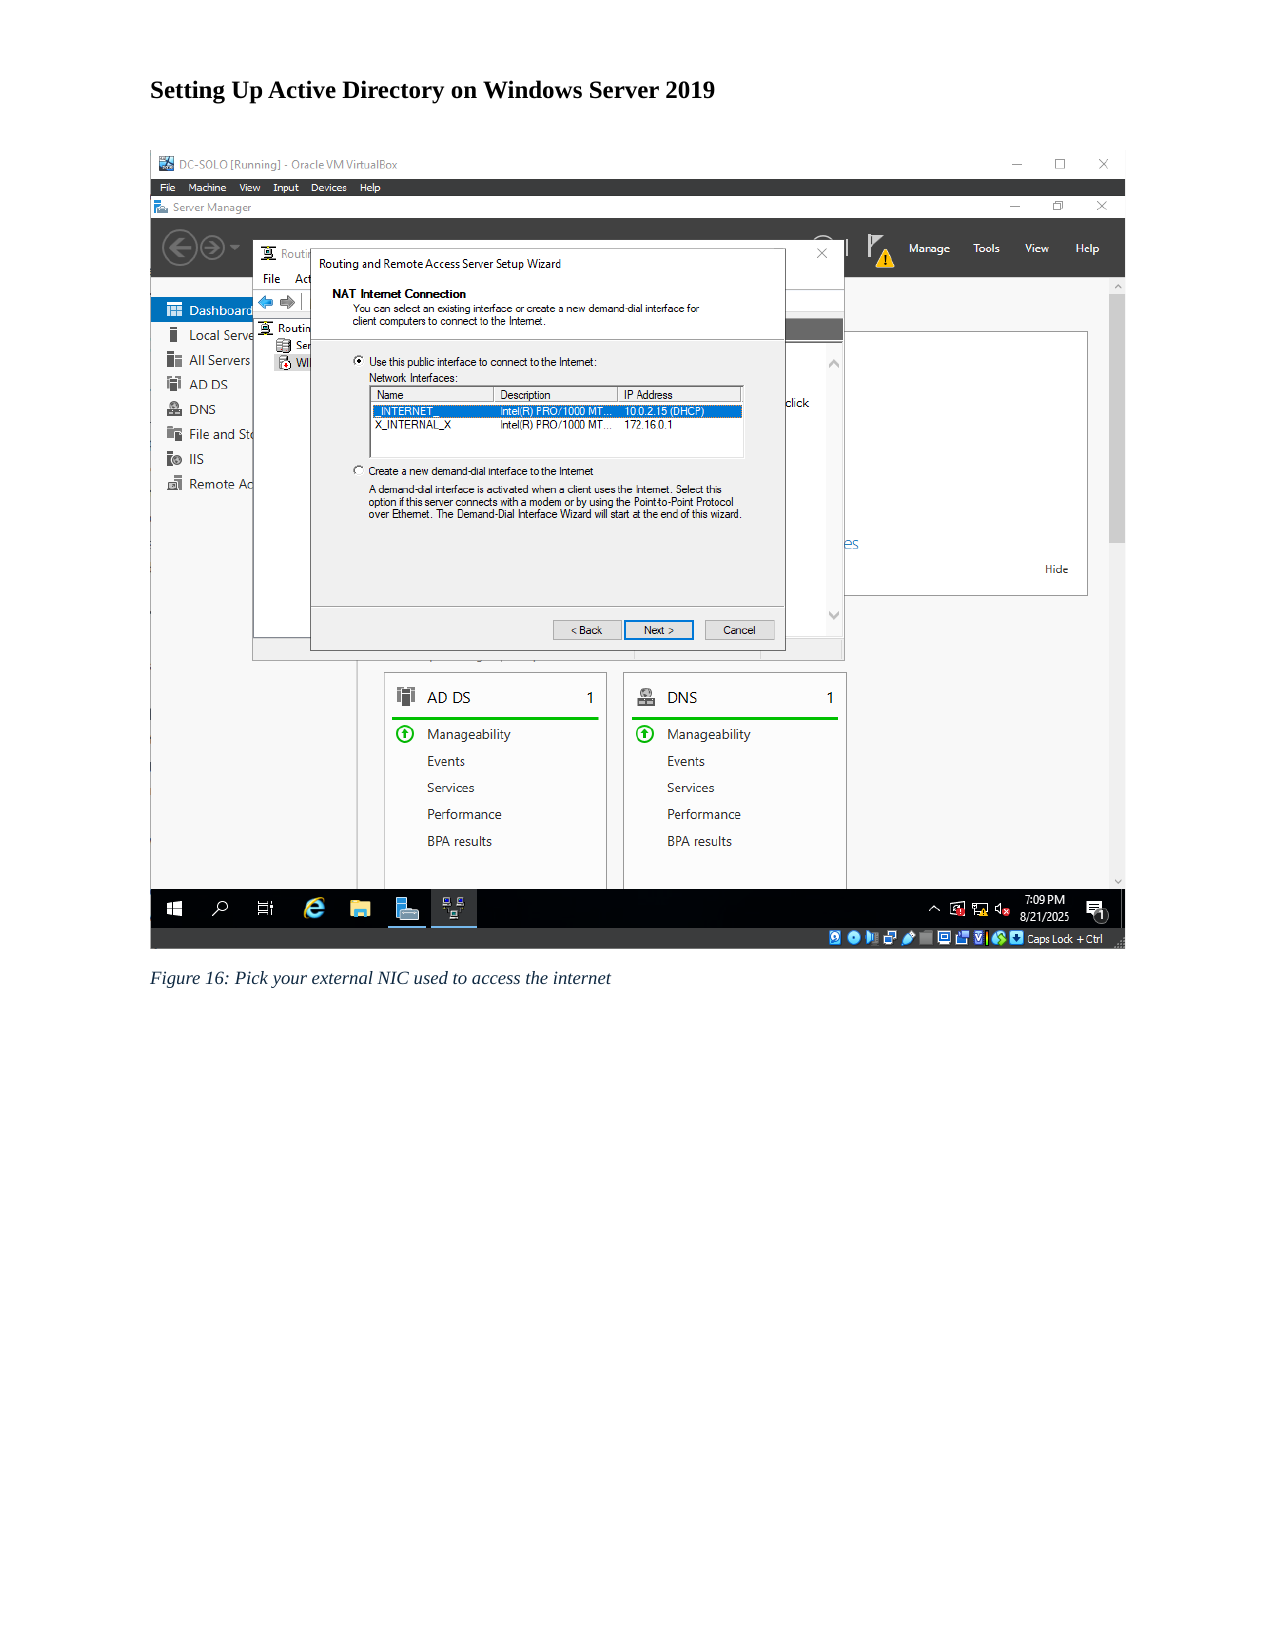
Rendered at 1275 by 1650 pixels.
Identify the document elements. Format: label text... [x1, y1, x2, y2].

text Figure 16: Pick your external NIC used to access the internet [150, 967, 1125, 989]
picture [150, 150, 1125, 949]
